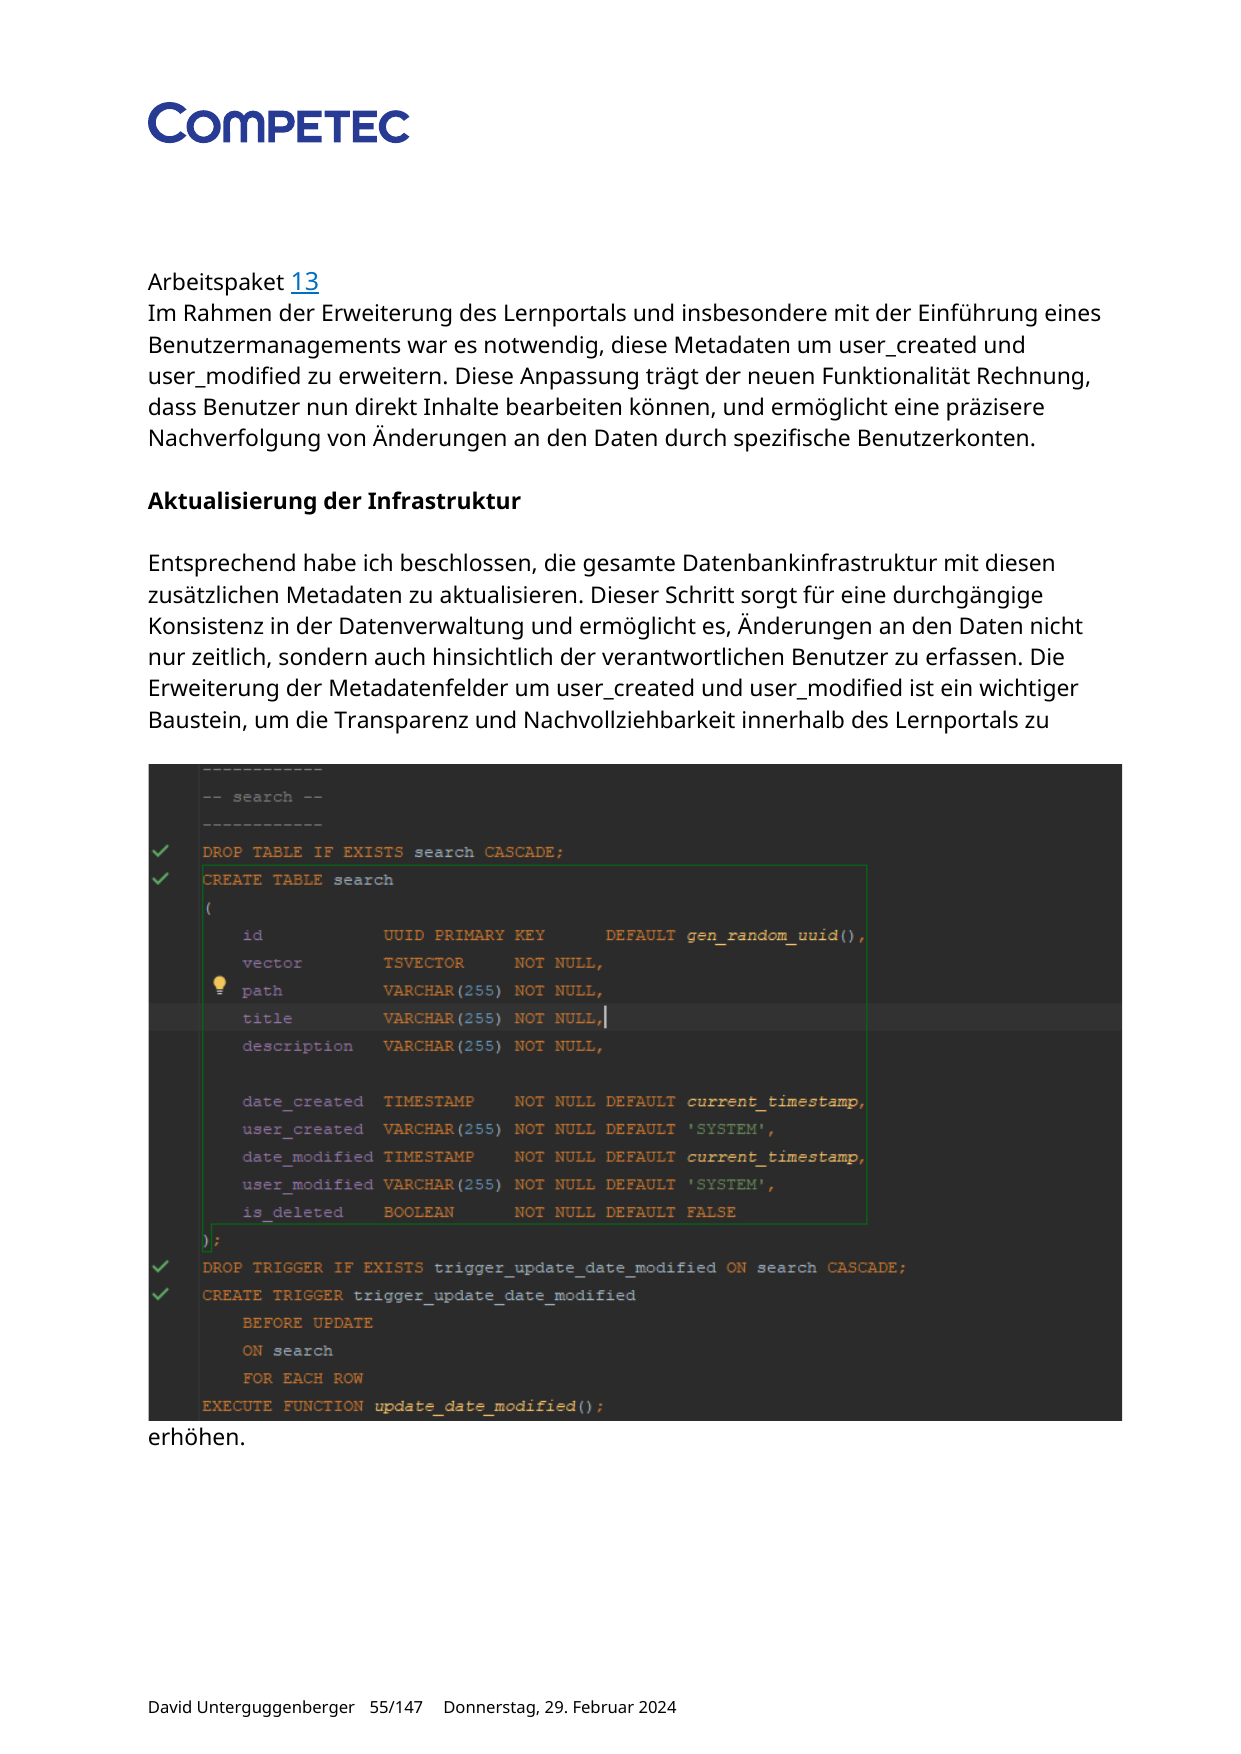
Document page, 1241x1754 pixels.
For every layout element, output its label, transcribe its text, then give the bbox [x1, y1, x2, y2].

picture [148, 764, 1123, 1421]
text Im Rahmen der Erweiterung des Lernportals und insbesondere mit der Einführung eines Benutzermanagements war es notwendig, diese Metadaten um user_created und user_modified zu erweitern. Diese Anpassung trägt der neuen Funktionalität Rechnung, dass Benutzer nun direkt Inhalte bearbeiten können, und ermöglicht eine präzisere Nachverfolgung von Änderungen an den Daten durch spezifische Benutzerkonten. [148, 297, 1122, 454]
text Aktualisierung der Infrastruktur [148, 485, 1122, 516]
subtitle Arbeitspaket 13 [148, 263, 1122, 297]
text Entsprechend habe ich beschlossen, die gesamte Datenbankinfrastruktur mit diesen zusätzlichen Metadaten zu aktualisieren. Dieser Schritt sorgt für eine durchgängige Konsistenz in der Datenverwaltung und ermöglicht es, Änderungen an den Daten nicht nur zeitlich, sondern auch hinsichtlich der verantwortlichen Benutzer zu erfassen. Die Erweiterung der Metadatenfelder um user_created und user_modified ist ein wichtiger Baustein, um die Transparenz und Nachvollziehbarkeit innerhalb des Lernportals zu erhöhen. [148, 547, 1122, 764]
